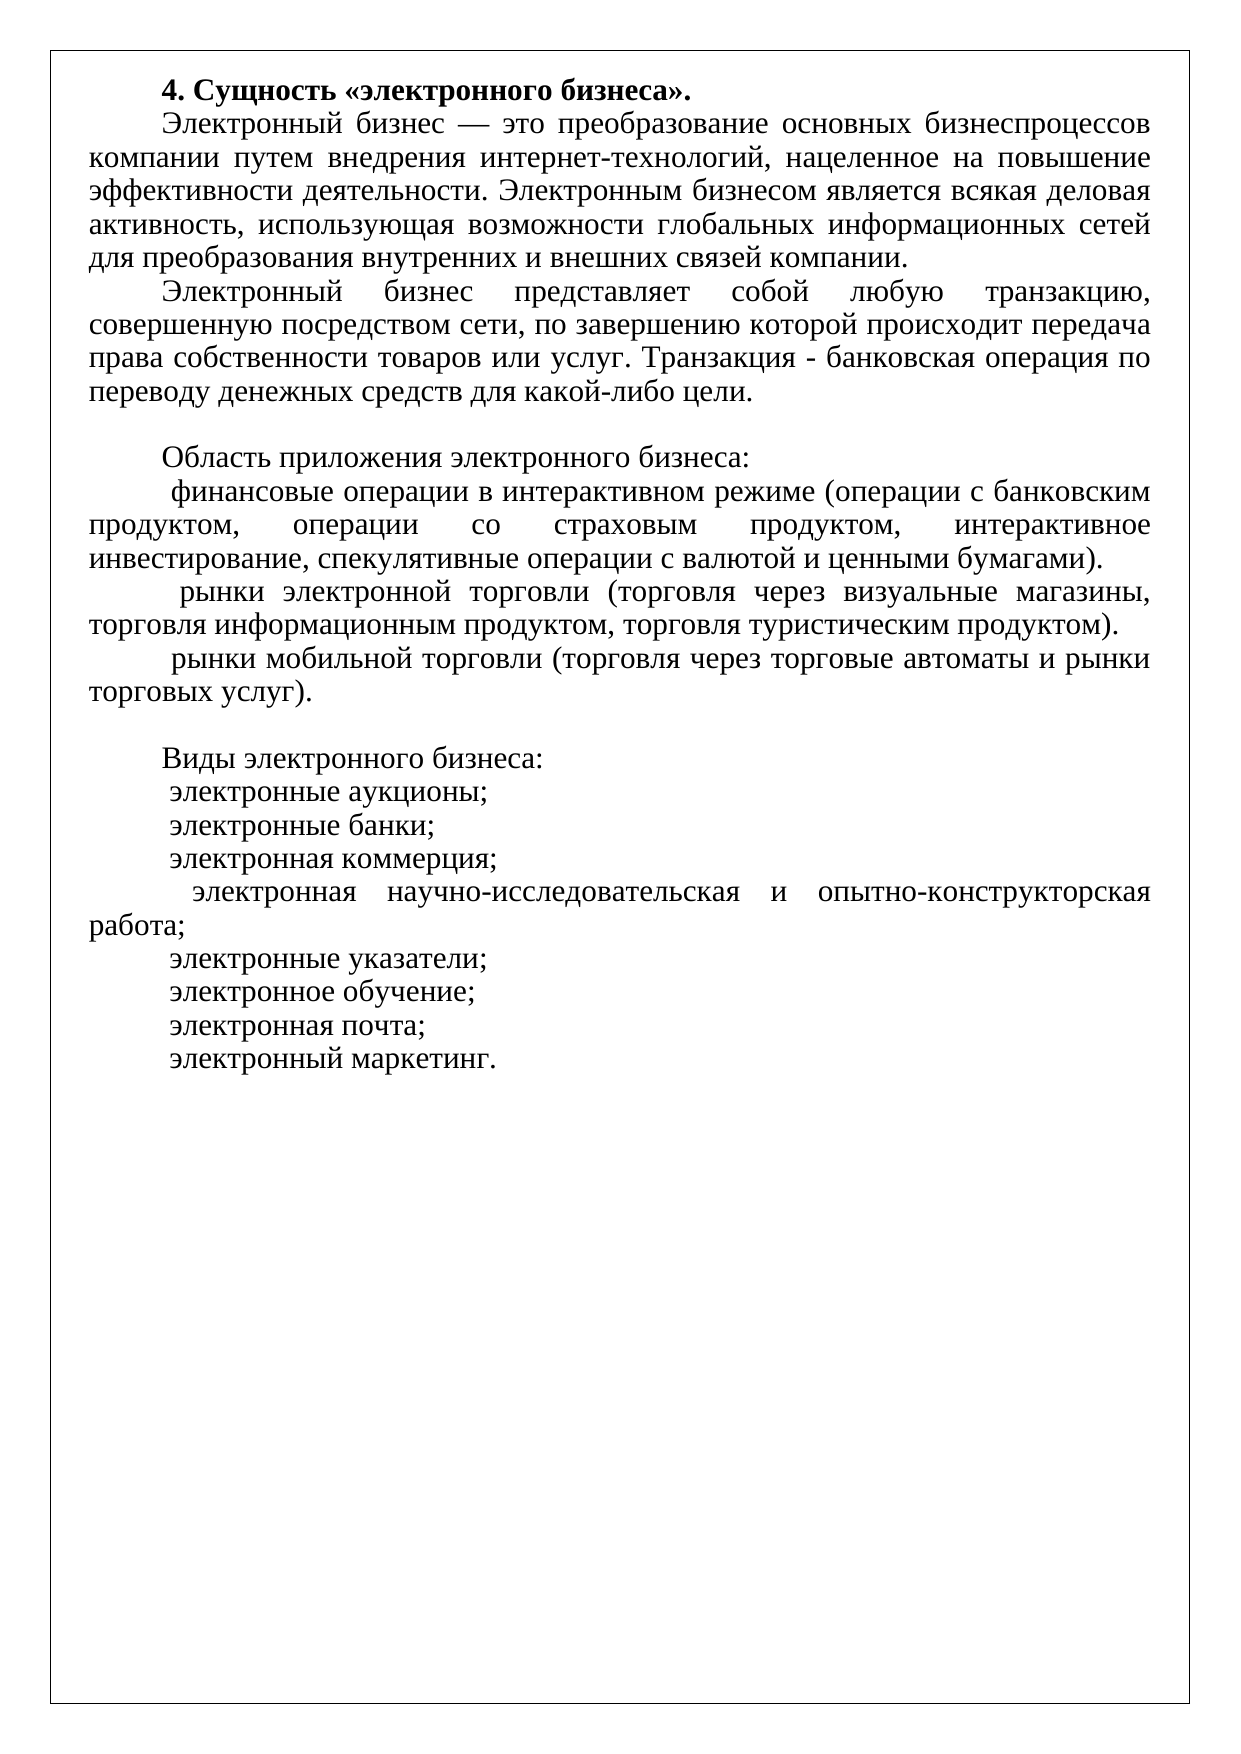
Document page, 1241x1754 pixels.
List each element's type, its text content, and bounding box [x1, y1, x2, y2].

text электронное обучение; [88, 975, 1152, 1008]
text Виды электронного бизнеса: [88, 742, 1152, 775]
text Электронный бизнес — это преобразование основных бизнеспроцессов компании путем внедрения интернет-технологий, нацеленное на повышение эффективности деятельности. Электронным бизнесом является всякая деловая активность, использующая возможности глобальных информационных сетей для преобразования внутренних и внешних связей компании. [88, 107, 1152, 274]
text электронная научно-исследовательская и опытно-конструкторская работа; [88, 875, 1152, 942]
text электронная почта; [88, 1008, 1152, 1042]
text 4. Сущность «электронного бизнеса». [88, 74, 1152, 107]
text Область приложения электронного бизнеса: [88, 441, 1152, 474]
text электронная коммерция; [88, 842, 1152, 875]
text электронные аукционы; [88, 775, 1152, 808]
text Электронный бизнес представляет собой любую транзакцию, совершенную посредством сети, по завершению которой происходит передача права собственности товаров или услуг. Транзакция - банковская операция по переводу денежных средств для какой-либо цели. [88, 274, 1152, 408]
text рынки мобильной торговли (торговля через торговые автоматы и рынки торговых услуг). [88, 642, 1152, 708]
text электронный маркетинг. [88, 1042, 1152, 1075]
text рынки электронной торговли (торговля через визуальные магазины, торговля информационным продуктом, торговля туристическим продуктом). [88, 575, 1152, 642]
text финансовые операции в интерактивном режиме (операции с банковским продуктом, операции со страховым продуктом, интерактивное инвестирование, спекулятивные операции с валютой и ценными бумагами). [88, 474, 1152, 575]
text электронные указатели; [88, 942, 1152, 975]
text электронные банки; [88, 808, 1152, 842]
